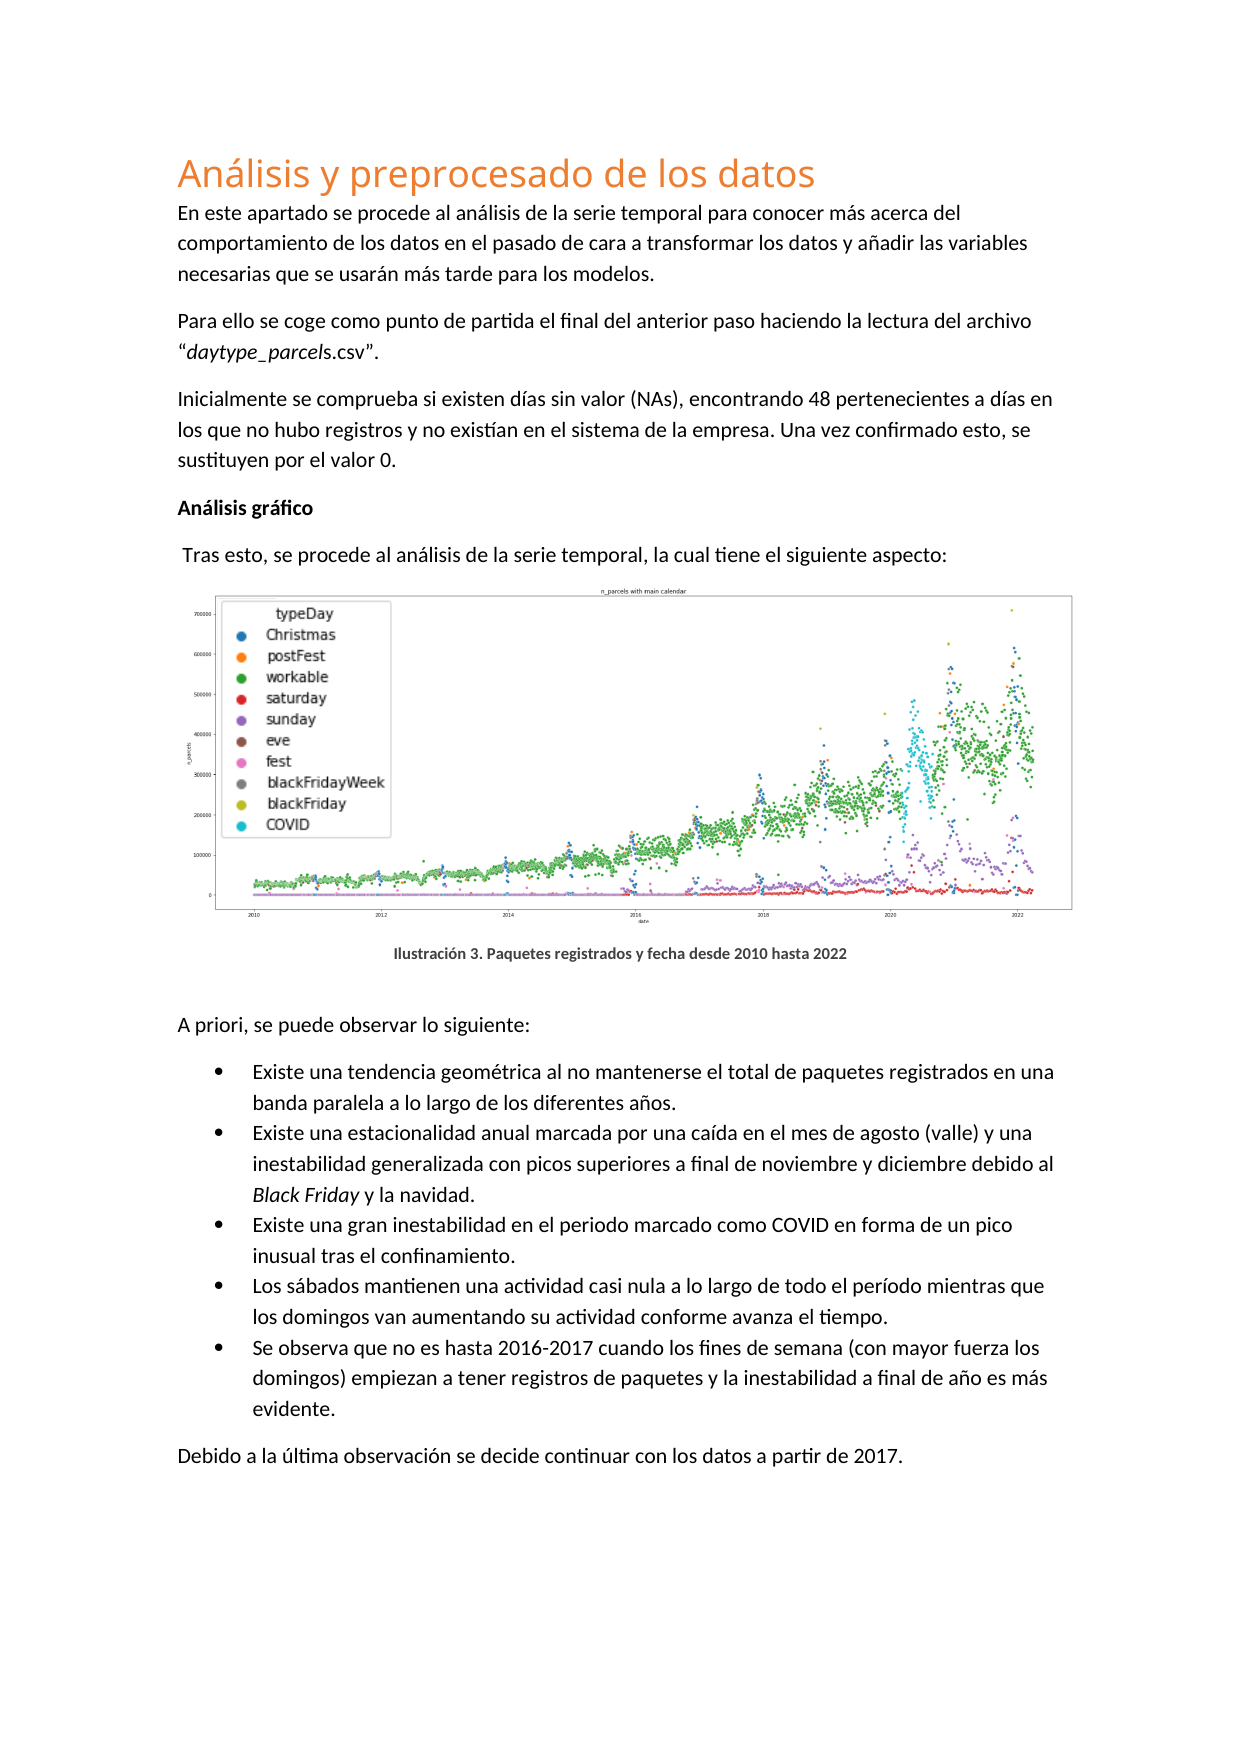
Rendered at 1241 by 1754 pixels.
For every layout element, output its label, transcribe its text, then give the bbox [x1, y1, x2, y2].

text Debido a la última observación se decide continuar con los datos a partir de 2017. [177, 1442, 1063, 1469]
text Para ello se coge como punto de partida el final del anterior paso haciendo la lectura del archivo “daytype_parcels.csv”. [177, 307, 1063, 364]
text A priori, se puede observar lo siguiente: [177, 980, 1063, 1038]
list Existe una tendencia geométrica al no mantenerse el total de paquetes registrados en una banda paralela a lo largo de los diferentes años. [215, 1058, 1063, 1116]
list Existe una gran inestabilidad en el periodo marcado como COVID en forma de un pico inusual tras el confinamiento. [215, 1211, 1063, 1269]
list Los sábados mantienen una actividad casi nula a lo largo de todo el período mientras que los domingos van aumentando su actividad conforme avanza el tiempo. [215, 1273, 1063, 1330]
text En este apartado se procede al análisis de la serie temporal para conocer más acerca del comportamiento de los datos en el pasado de cara a transformar los datos y añadir las variables necesarias que se usarán más tarde para los modelos. [177, 199, 1063, 287]
text Ilustración 3. Paquetes registrados y fecha desde 2010 hasta 2022 [177, 943, 1063, 964]
subtitle Análisis y preprocesado de los datos [177, 148, 1063, 199]
text Análisis gráfico [177, 494, 1063, 520]
list Se observa que no es hasta 2016-2017 cuando los fines de semana (con mayor fuerza los domingos) empiezan a tener registros de paquetes y la inestabilidad a final de año es más evidente. [215, 1334, 1063, 1422]
text Tras esto, se procede al análisis de la serie temporal, la cual tiene el siguiente aspecto: [177, 541, 1063, 568]
text Inicialmente se comprueba si existen días sin valor (NAs), encontrando 48 pertenecientes a días en los que no hubo registros y no existían en el sistema de la empresa. Una vez confirmado esto, se sustituyen por el valor 0. [177, 385, 1063, 473]
picture [177, 588, 1075, 923]
list Existe una estacionalidad anual marcada por una caída en el mes de agosto (valle) y una inestabilidad generalizada con picos superiores a final de noviembre y diciembre debido al Black Friday y la navidad. [215, 1119, 1063, 1207]
